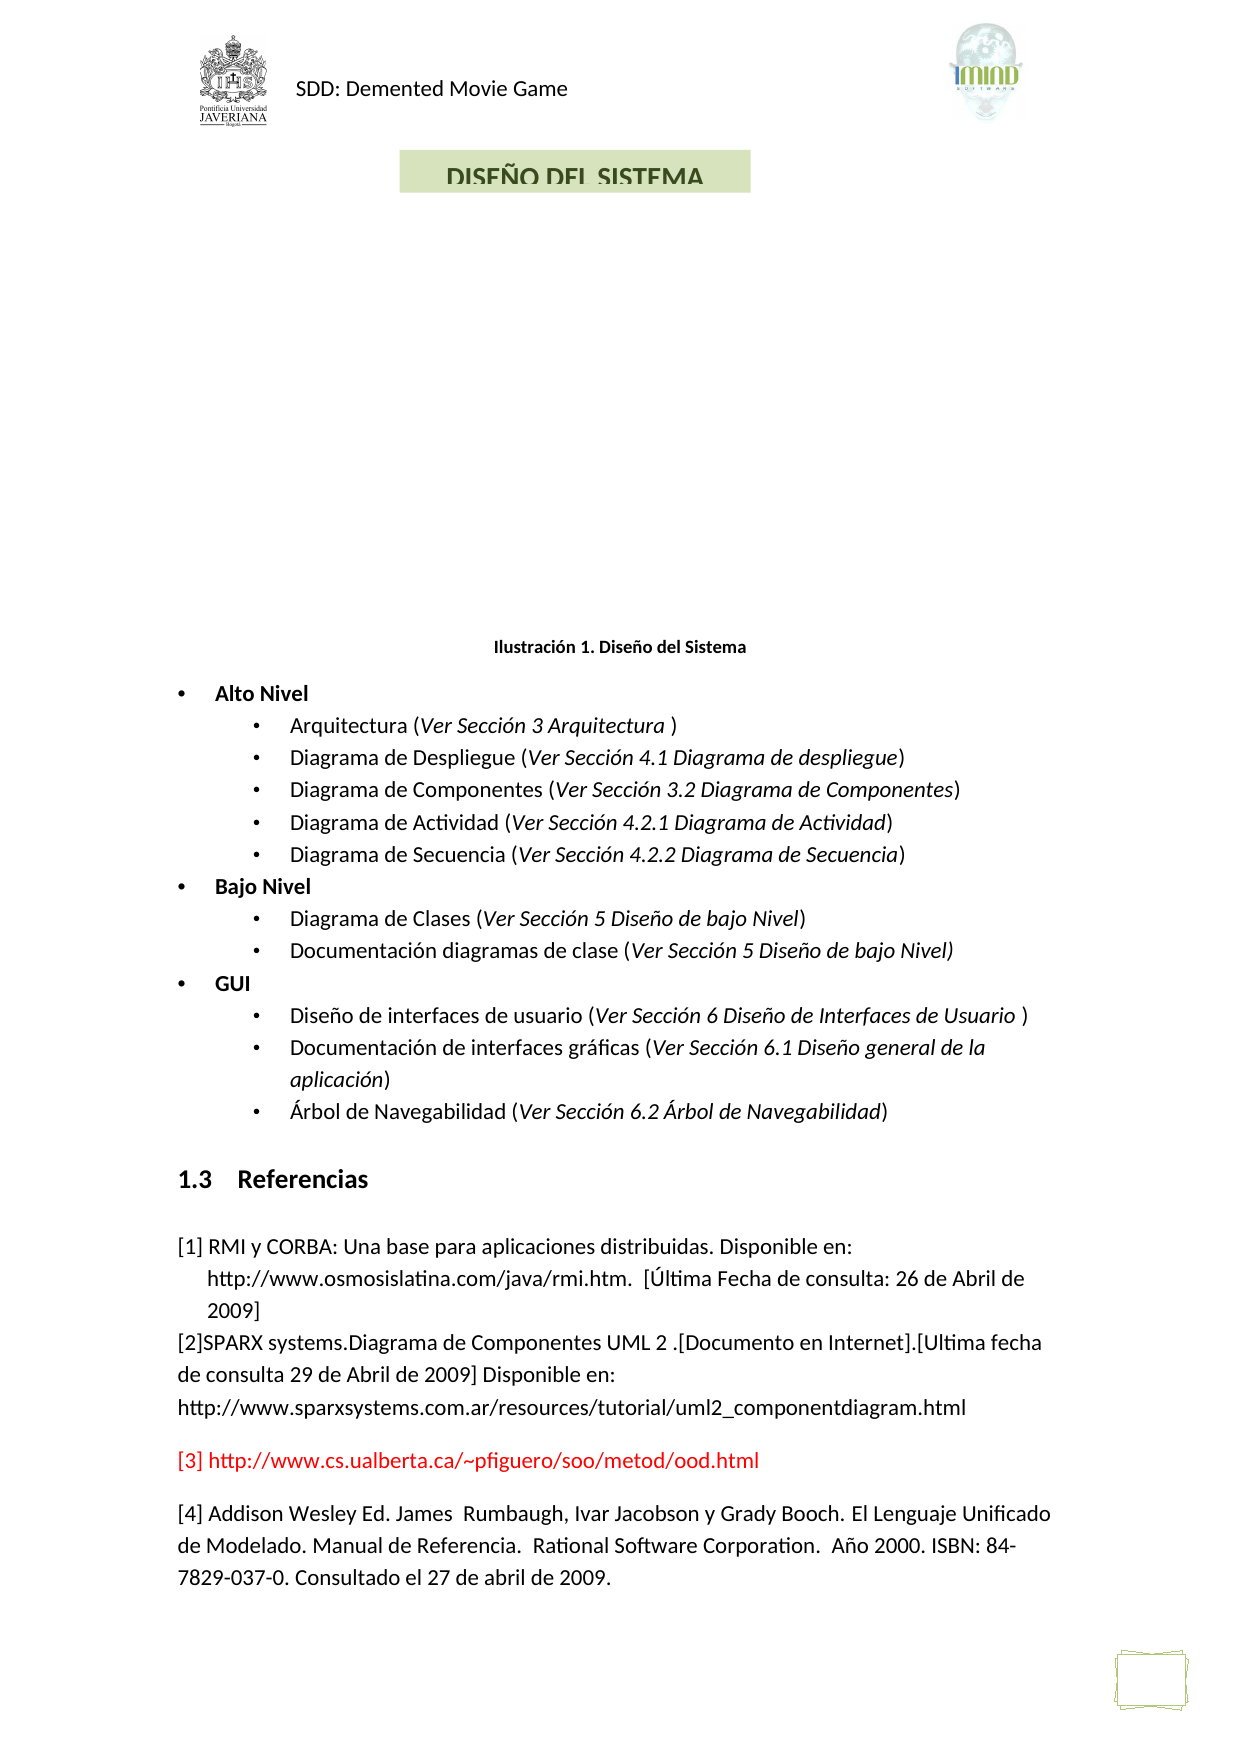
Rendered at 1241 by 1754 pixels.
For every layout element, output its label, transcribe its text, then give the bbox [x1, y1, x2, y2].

picture [948, 23, 1029, 127]
list Árbol de Navegabilidad (Ver Sección 6.2 Árbol de Navegabilidad) [252, 1097, 1063, 1125]
list Arquitectura (Ver Sección 3 Arquitectura ) [252, 711, 1063, 739]
list Bajo Nivel [177, 872, 1063, 900]
list GUI [177, 969, 1063, 997]
list Diagrama de Actividad (Ver Sección 4.2.1 Diagrama de Actividad) [252, 808, 1063, 836]
text [1] RMI y CORBA: Una base para aplicaciones distribuidas. Disponible en: http://www.osmosislatina.com/java/rmi.htm. [Última Fecha de consulta: 26 de Abril de 2009] [177, 1232, 1063, 1324]
text [2]SPARX systems.Diagrama de Componentes UML 2 .[Documento en Internet].[Ultima fecha de consulta 29 de Abril de 2009] Disponible en: http://www.sparxsystems.com.ar/resources/tutorial/uml2_componentdiagram.html [177, 1328, 1063, 1421]
list Diagrama de Componentes (Ver Sección 3.2 Diagrama de Componentes) [252, 776, 1063, 803]
picture [200, 35, 267, 127]
text [4] Addison Wesley Ed. James Rumbaugh, Ivar Jacobson y Grady Booch. El Lenguaje Unificado de Modelado. Manual de Referencia. Rational Software Corporation. Año 2000. ISBN: 84-7829-037-0. Consultado el 27 de abril de 2009. [177, 1499, 1063, 1591]
text [3] http://www.cs.ualberta.ca/~pfiguero/soo/metod/ood.html [177, 1446, 1063, 1474]
list Diagrama de Clases (Ver Sección 5 Diseño de bajo Nivel) [252, 904, 1063, 932]
list Diagrama de Despliegue (Ver Sección 4.1 Diagrama de despliegue) [252, 743, 1063, 771]
list Diagrama de Secuencia (Ver Sección 4.2.2 Diagrama de Secuencia) [252, 840, 1063, 868]
list Documentación de interfaces gráficas (Ver Sección 6.1 Diseño general de la aplicación) [252, 1033, 1063, 1093]
list Referencias [177, 1162, 1063, 1195]
list Alto Nivel [177, 679, 1063, 707]
list Documentación diagramas de clase (Ver Sección 5 Diseño de bajo Nivel) [252, 936, 1063, 964]
list Diseño de interfaces de usuario (Ver Sección 6 Diseño de Interfaces de Usuario ) [252, 1001, 1063, 1029]
